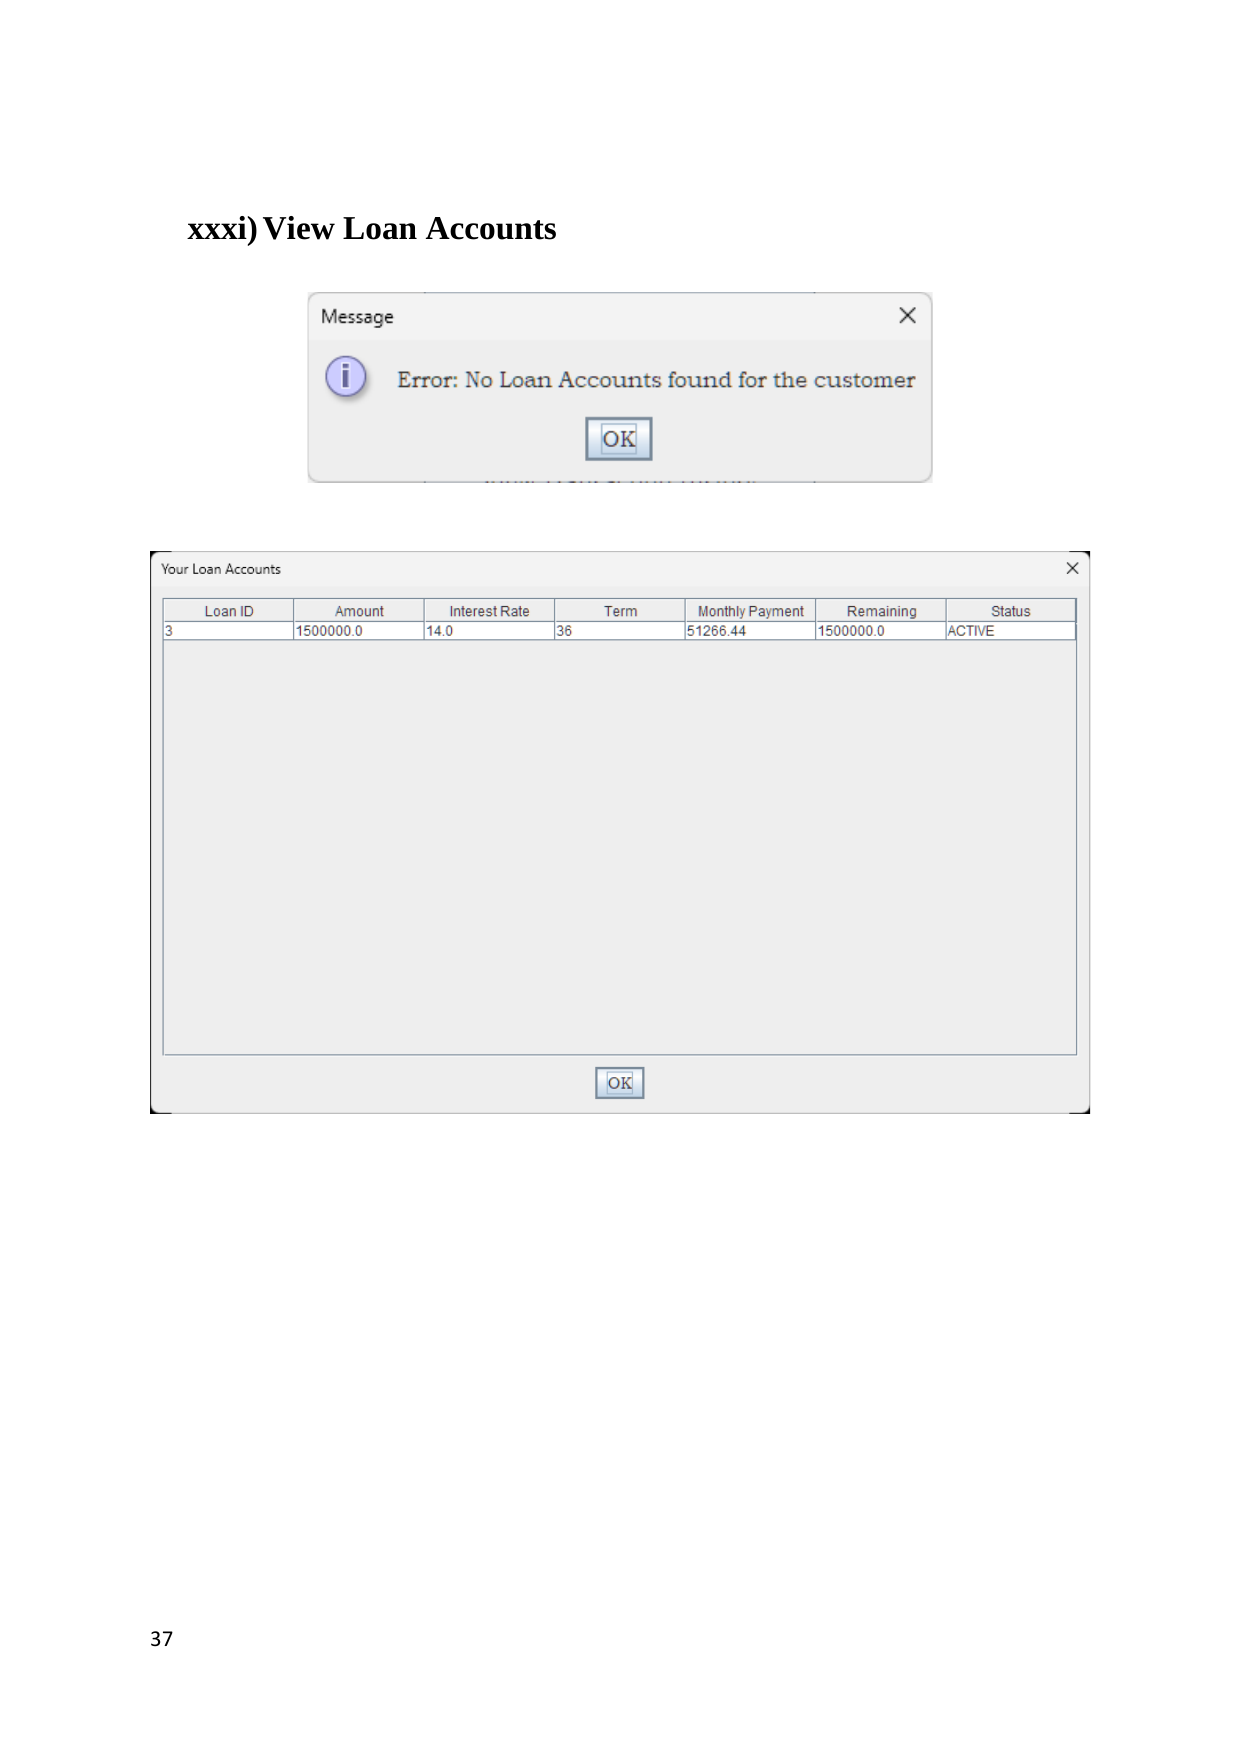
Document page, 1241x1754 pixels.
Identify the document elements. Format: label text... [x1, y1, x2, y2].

list View Loan Accounts [187, 208, 1090, 246]
picture [150, 551, 1091, 1114]
picture [307, 292, 933, 483]
